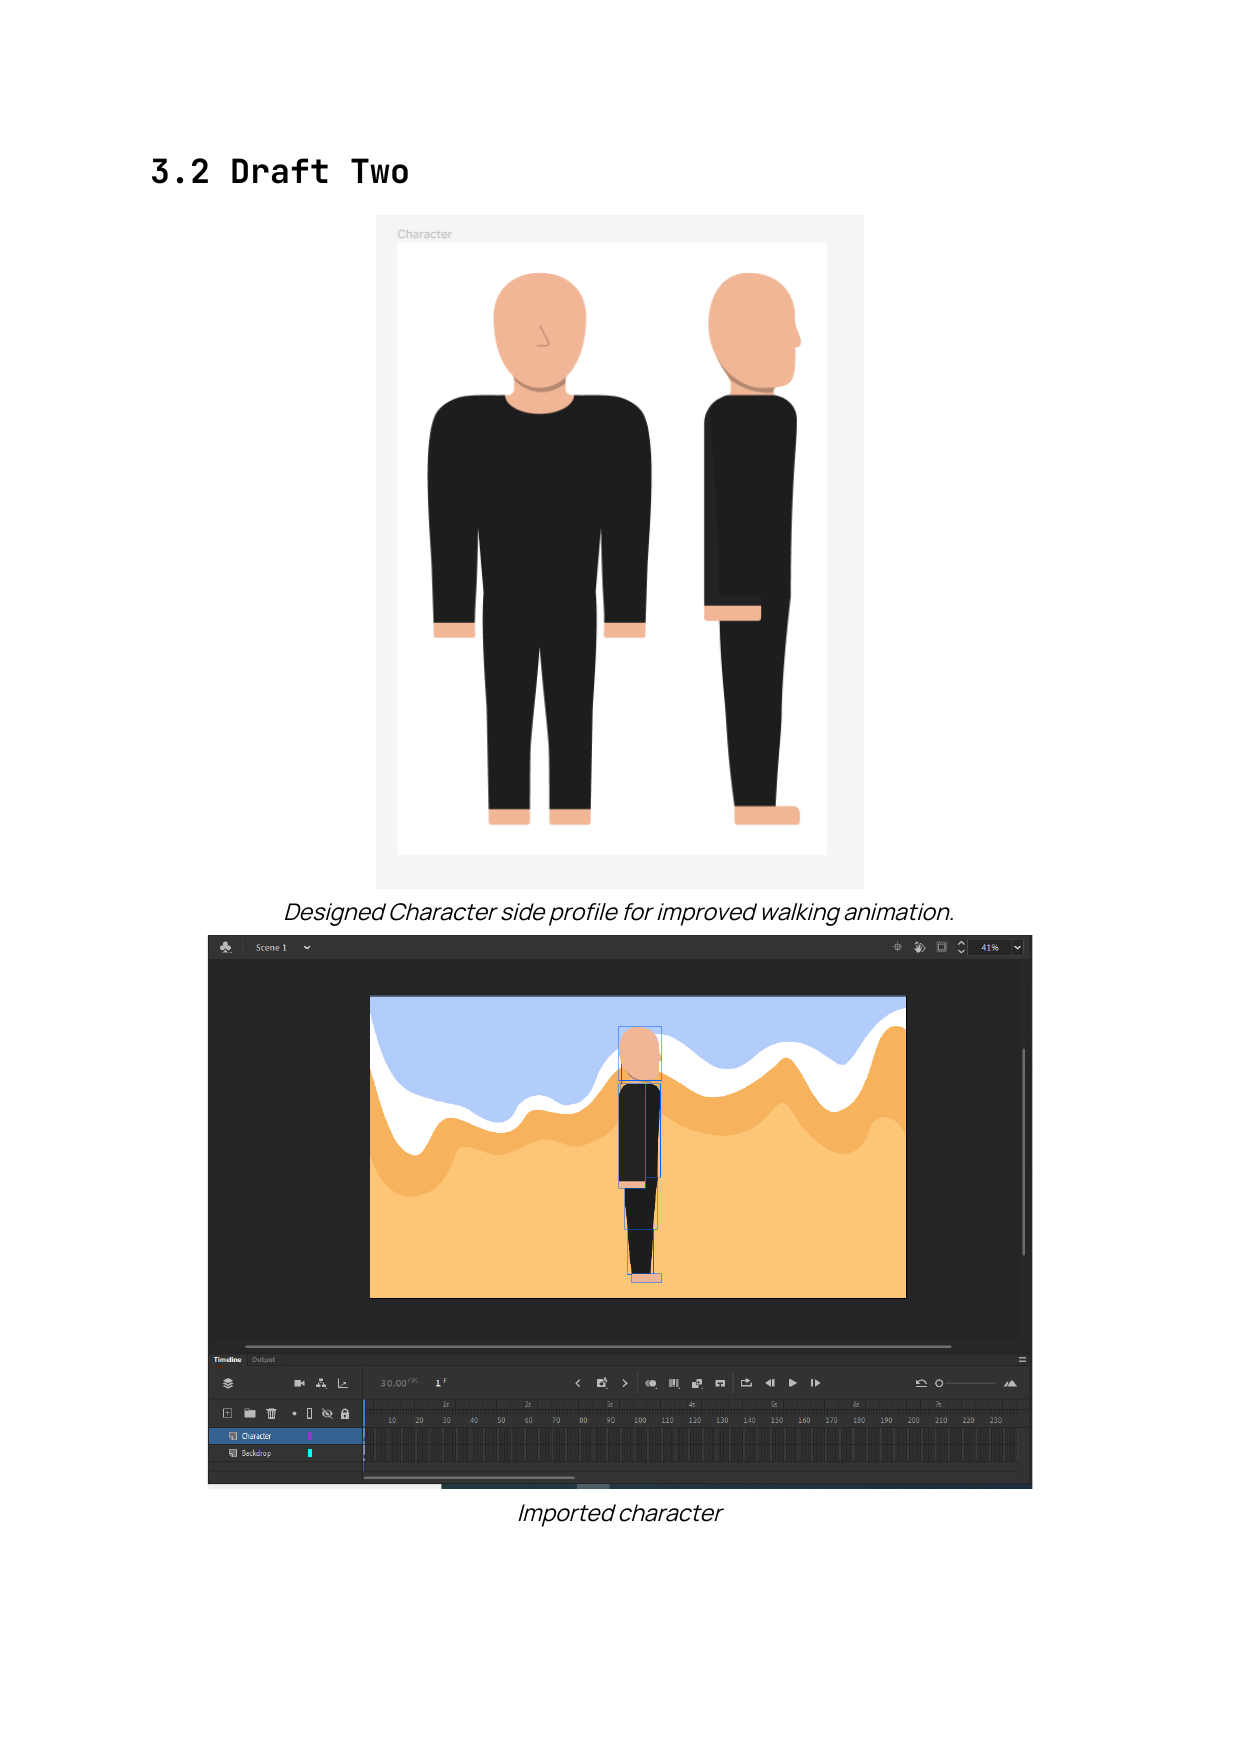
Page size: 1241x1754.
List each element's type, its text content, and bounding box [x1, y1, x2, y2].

picture [375, 215, 865, 889]
picture [207, 935, 1033, 1489]
text Imported character [150, 1497, 1090, 1528]
text Designed Character side profile for improved walking animation. [150, 896, 1090, 927]
subtitle 3.2 Draft Two [150, 150, 1090, 194]
